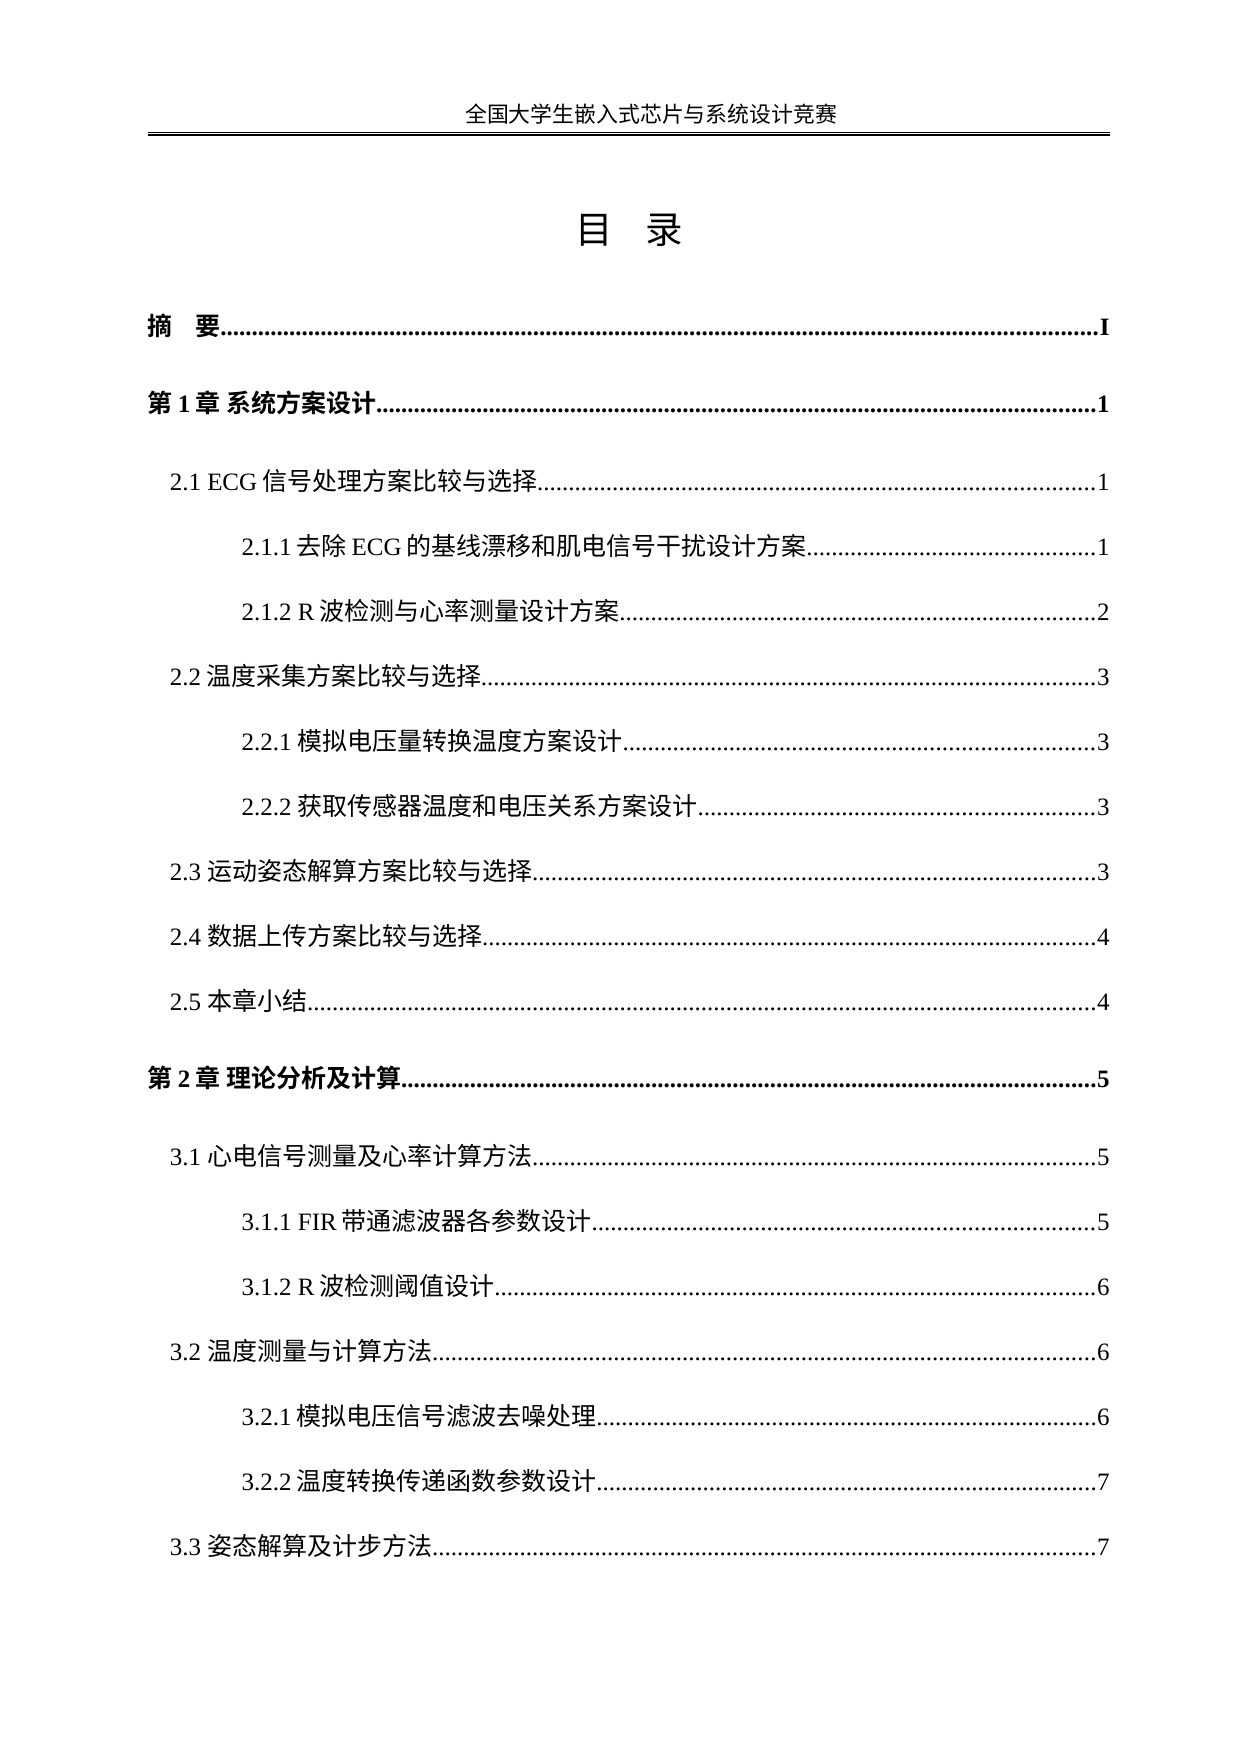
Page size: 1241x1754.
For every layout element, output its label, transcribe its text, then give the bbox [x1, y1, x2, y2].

text 2.2.2 获取传感器温度和电压关系方案设计 3 [191, 772, 1110, 837]
text 2.4 数据上传方案比较与选择 4 [169, 902, 1110, 967]
text 2.1.1去除ECG的基线漂移和肌电信号干扰设计方案 1 [191, 512, 1110, 577]
text 3.3 姿态解算及计步方法 7 [169, 1512, 1110, 1577]
text 2.3 运动姿态解算方案比较与选择 3 [169, 837, 1110, 902]
text 2.2温度采集方案比较与选择 3 [169, 642, 1110, 707]
text 目 录 [148, 194, 1110, 259]
text 2.1 ECG信号处理方案比较与选择 1 [169, 447, 1110, 512]
text 2.1.2 R波检测与心率测量设计方案 2 [191, 577, 1110, 642]
text 3.1.1 FIR带通滤波器各参数设计 5 [191, 1187, 1110, 1252]
text 3.2.1模拟电压信号滤波去噪处理 6 [191, 1382, 1110, 1447]
text 3.2.2温度转换传递函数参数设计 7 [191, 1447, 1110, 1512]
text 3.1 心电信号测量及心率计算方法 5 [169, 1122, 1110, 1187]
text 2.2.1 模拟电压量转换温度方案设计 3 [191, 707, 1110, 772]
text 摘 要 I [148, 292, 1110, 357]
text 3.2 温度测量与计算方法 6 [169, 1317, 1110, 1382]
text 第2章 理论分析及计算 5 [148, 1044, 1110, 1109]
text 3.1.2 R波检测阈值设计 6 [191, 1252, 1110, 1317]
text 第1章 系统方案设计 1 [148, 369, 1110, 434]
text 2.5 本章小结 4 [169, 967, 1110, 1032]
